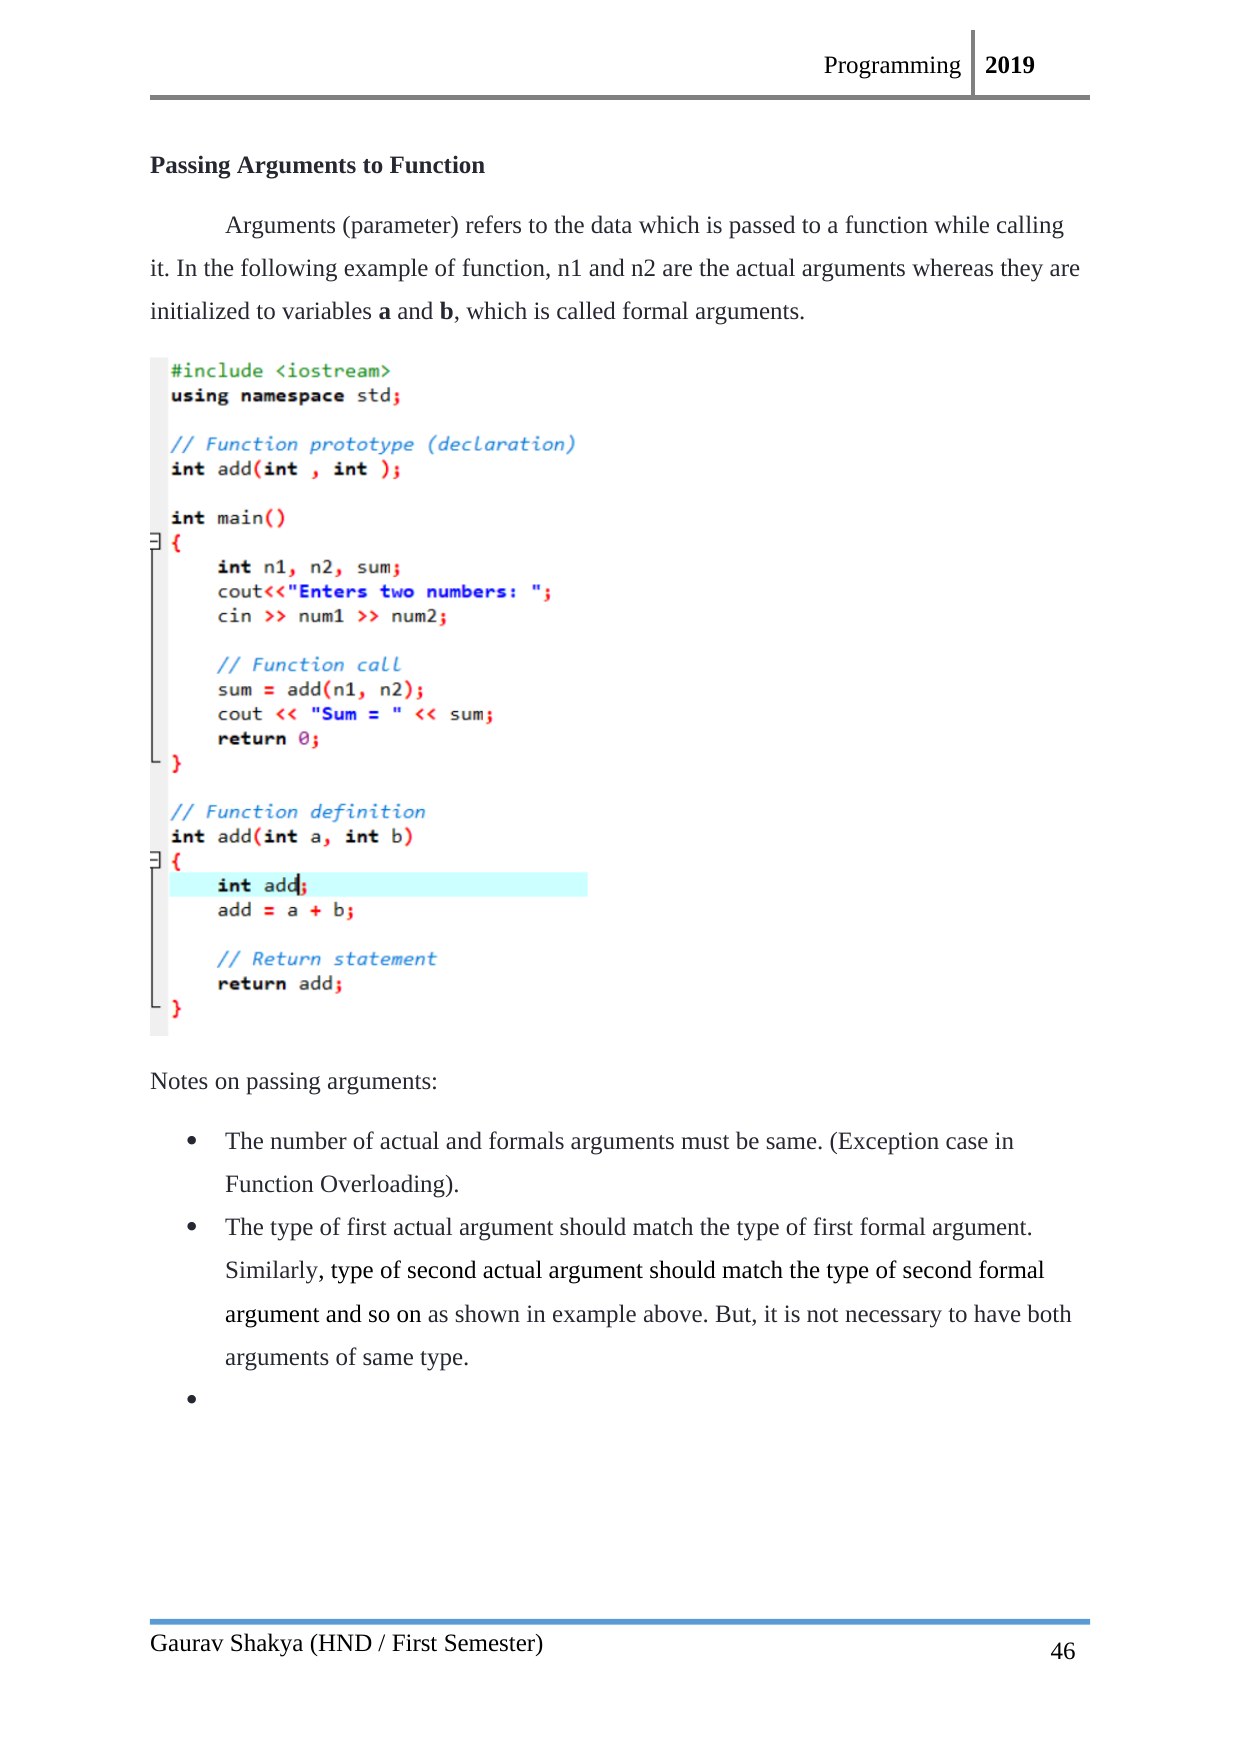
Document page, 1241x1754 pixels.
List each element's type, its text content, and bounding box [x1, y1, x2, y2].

picture [150, 355, 588, 1036]
list The number of actual and formals arguments must be same. (Exception case in Function Overloading). [187, 1126, 1090, 1198]
text Arguments (parameter) refers to the data which is passed to a function while calling it. In the following example of function, n1 and n2 are the actual arguments whereas they are initialized to variables a and b, which is called formal arguments. [150, 210, 1090, 325]
list The type of first actual argument should match the type of first formal argument. Similarly, type of second actual argument should match the type of second formal argument and so on as shown in example above. But, it is not necessary to have both arguments of same type. [187, 1212, 1090, 1371]
text Passing Arguments to Function [150, 150, 1090, 179]
text Notes on passing arguments: [150, 1066, 1090, 1095]
